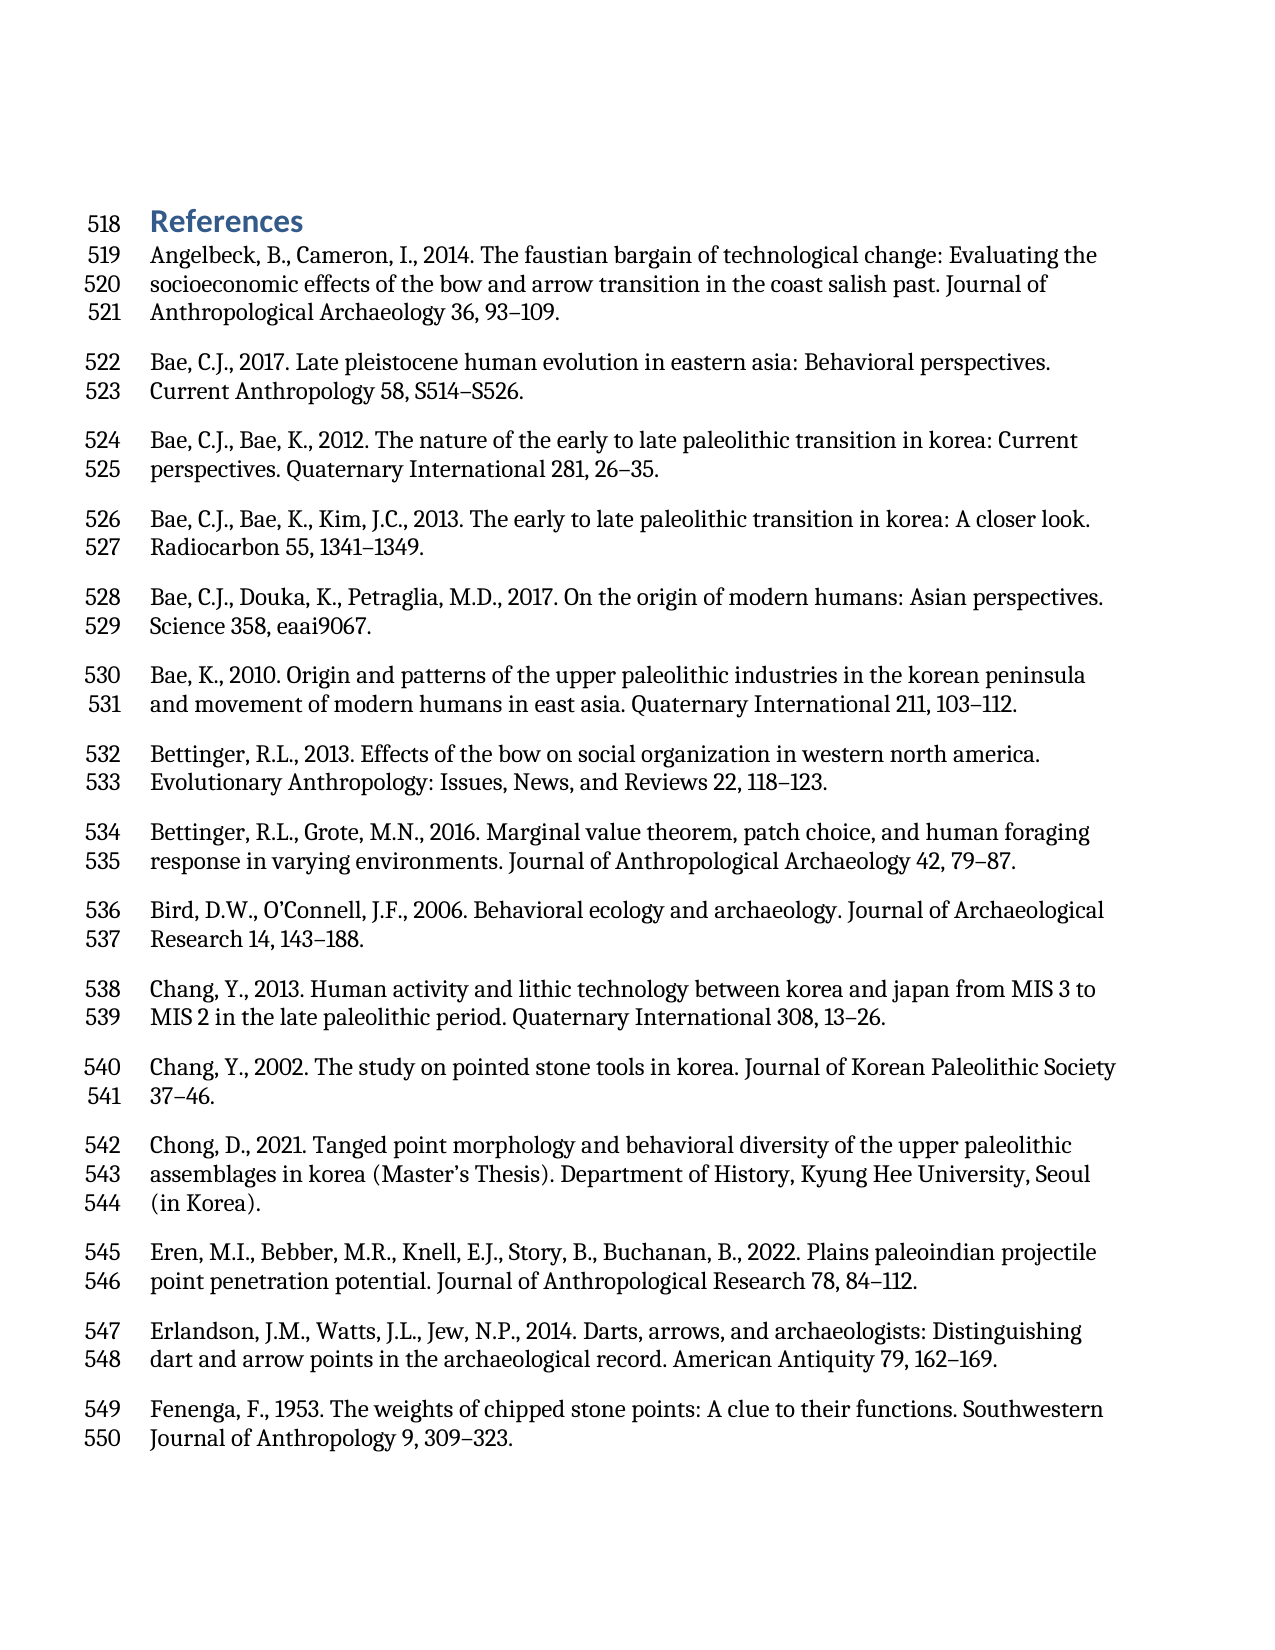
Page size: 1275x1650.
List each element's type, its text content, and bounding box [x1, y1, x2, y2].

text Chang, Y., 2013. Human activity and lithic technology between korea and japan from MIS 3 to MIS 2 in the late paleolithic period. Quaternary International 308, 13–26. [150, 974, 1125, 1032]
text Bird, D.W., O’Connell, J.F., 2006. Behavioral ecology and archaeology. Journal of Archaeological Research 14, 143–188. [150, 896, 1125, 954]
text Bettinger, R.L., Grote, M.N., 2016. Marginal value theorem, patch choice, and human foraging response in varying environments. Journal of Anthropological Archaeology 42, 79–87. [150, 818, 1125, 875]
text Bae, C.J., Bae, K., Kim, J.C., 2013. The early to late paleolithic transition in korea: A closer look. Radiocarbon 55, 1341–1349. [150, 504, 1125, 562]
text Bae, K., 2010. Origin and patterns of the upper paleolithic industries in the korean peninsula and movement of modern humans in east asia. Quaternary International 211, 103–112. [150, 661, 1125, 719]
subtitle References [150, 200, 1125, 241]
text Bae, C.J., Bae, K., 2012. The nature of the early to late paleolithic transition in korea: Current perspectives. Quaternary International 281, 26–35. [150, 426, 1125, 484]
text Angelbeck, B., Cameron, I., 2014. The faustian bargain of technological change: Evaluating the socioeconomic effects of the bow and arrow transition in the coast salish past. Journal of Anthropological Archaeology 36, 93–109. [150, 241, 1125, 327]
text Fenenga, F., 1953. The weights of chipped stone points: A clue to their functions. Southwestern Journal of Anthropology 9, 309–323. [150, 1395, 1125, 1452]
text Eren, M.I., Bebber, M.R., Knell, E.J., Story, B., Buchanan, B., 2022. Plains paleoindian projectile point penetration potential. Journal of Anthropological Research 78, 84–112. [150, 1238, 1125, 1296]
text Erlandson, J.M., Watts, J.L., Jew, N.P., 2014. Darts, arrows, and archaeologists: Distinguishing dart and arrow points in the archaeological record. American Antiquity 79, 162–169. [150, 1317, 1125, 1374]
text Chang, Y., 2002. The study on pointed stone tools in korea. Journal of Korean Paleolithic Society 37–46. [150, 1053, 1125, 1110]
text Bae, C.J., 2017. Late pleistocene human evolution in eastern asia: Behavioral perspectives. Current Anthropology 58, S514–S526. [150, 348, 1125, 405]
text Chong, D., 2021. Tanged point morphology and behavioral diversity of the upper paleolithic assemblages in korea (Master’s Thesis). Department of History, Kyung Hee University, Seoul (in Korea). [150, 1131, 1125, 1217]
text Bae, C.J., Douka, K., Petraglia, M.D., 2017. On the origin of modern humans: Asian perspectives. Science 358, eaai9067. [150, 583, 1125, 640]
text Bettinger, R.L., 2013. Effects of the bow on social organization in western north america. Evolutionary Anthropology: Issues, News, and Reviews 22, 118–123. [150, 739, 1125, 797]
